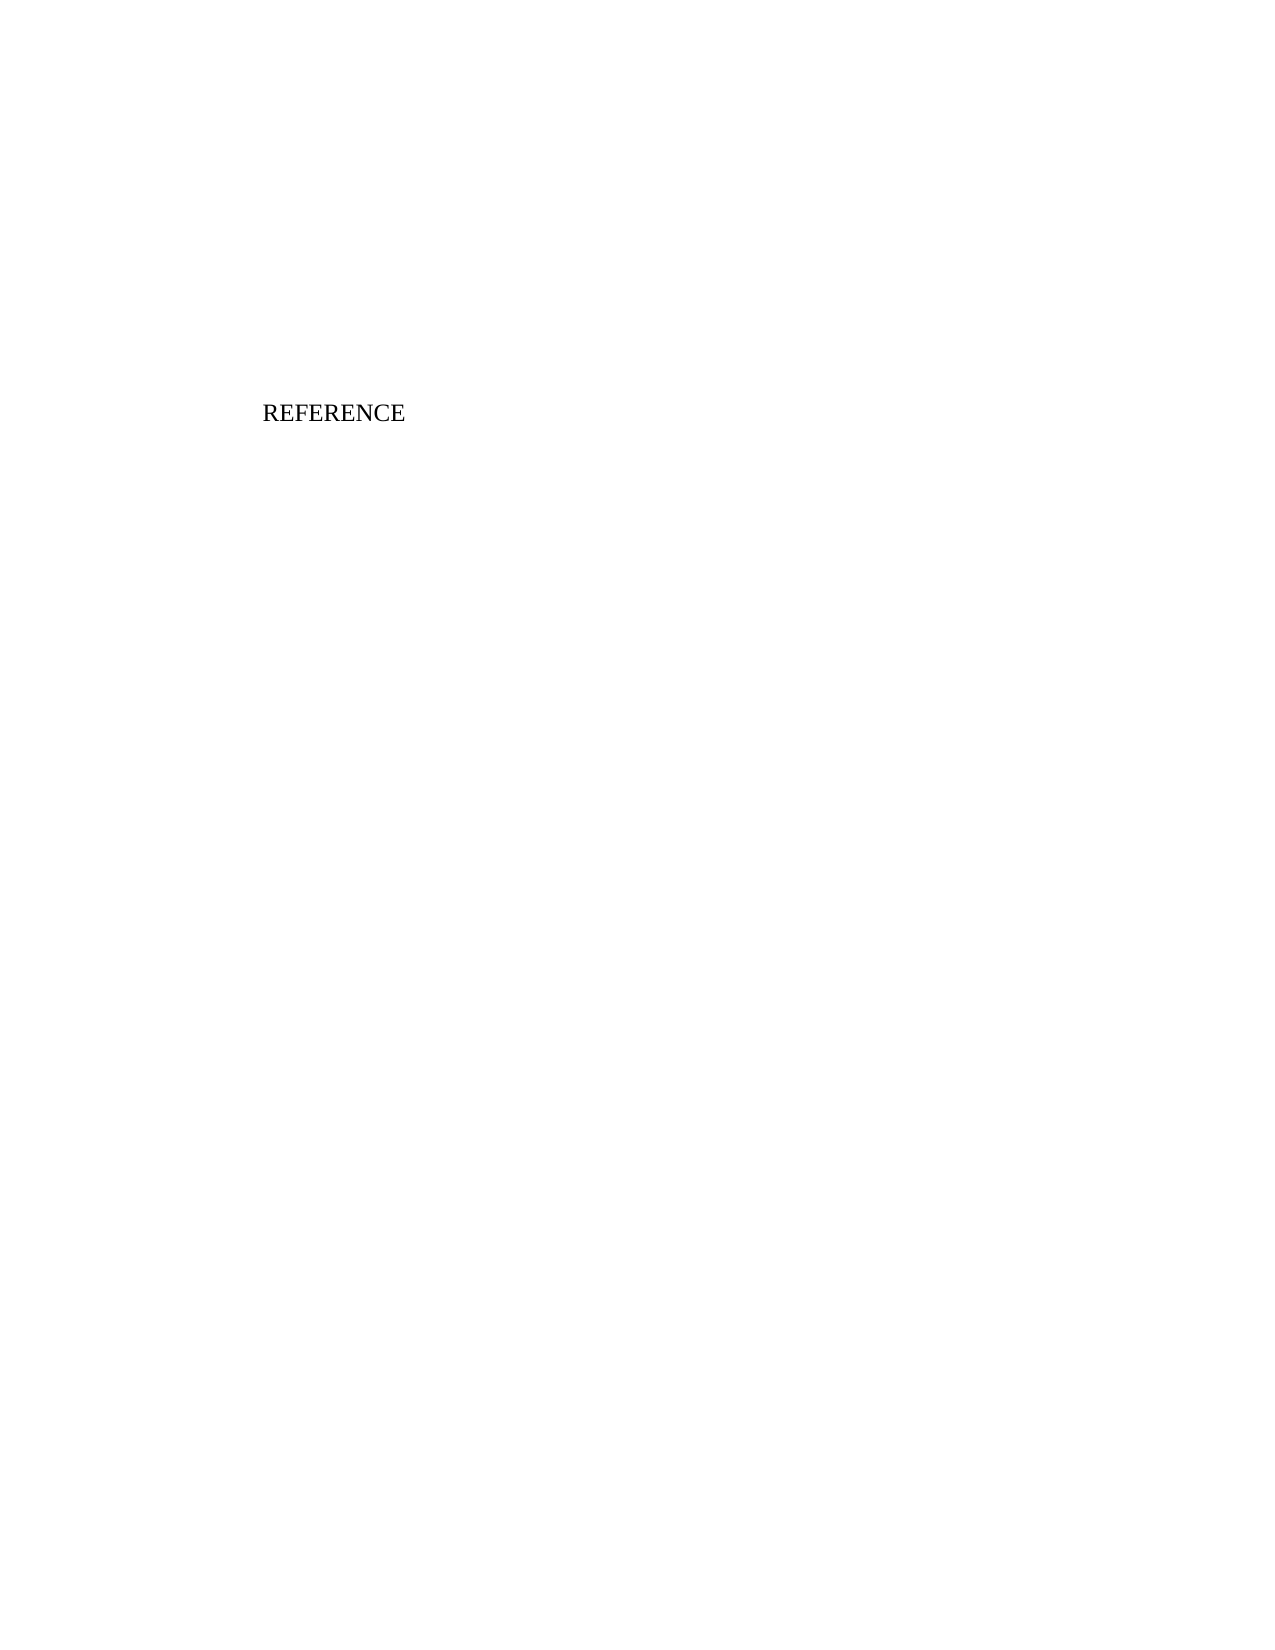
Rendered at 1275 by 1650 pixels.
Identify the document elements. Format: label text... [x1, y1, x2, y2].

list REFERENCE [262, 398, 1125, 427]
